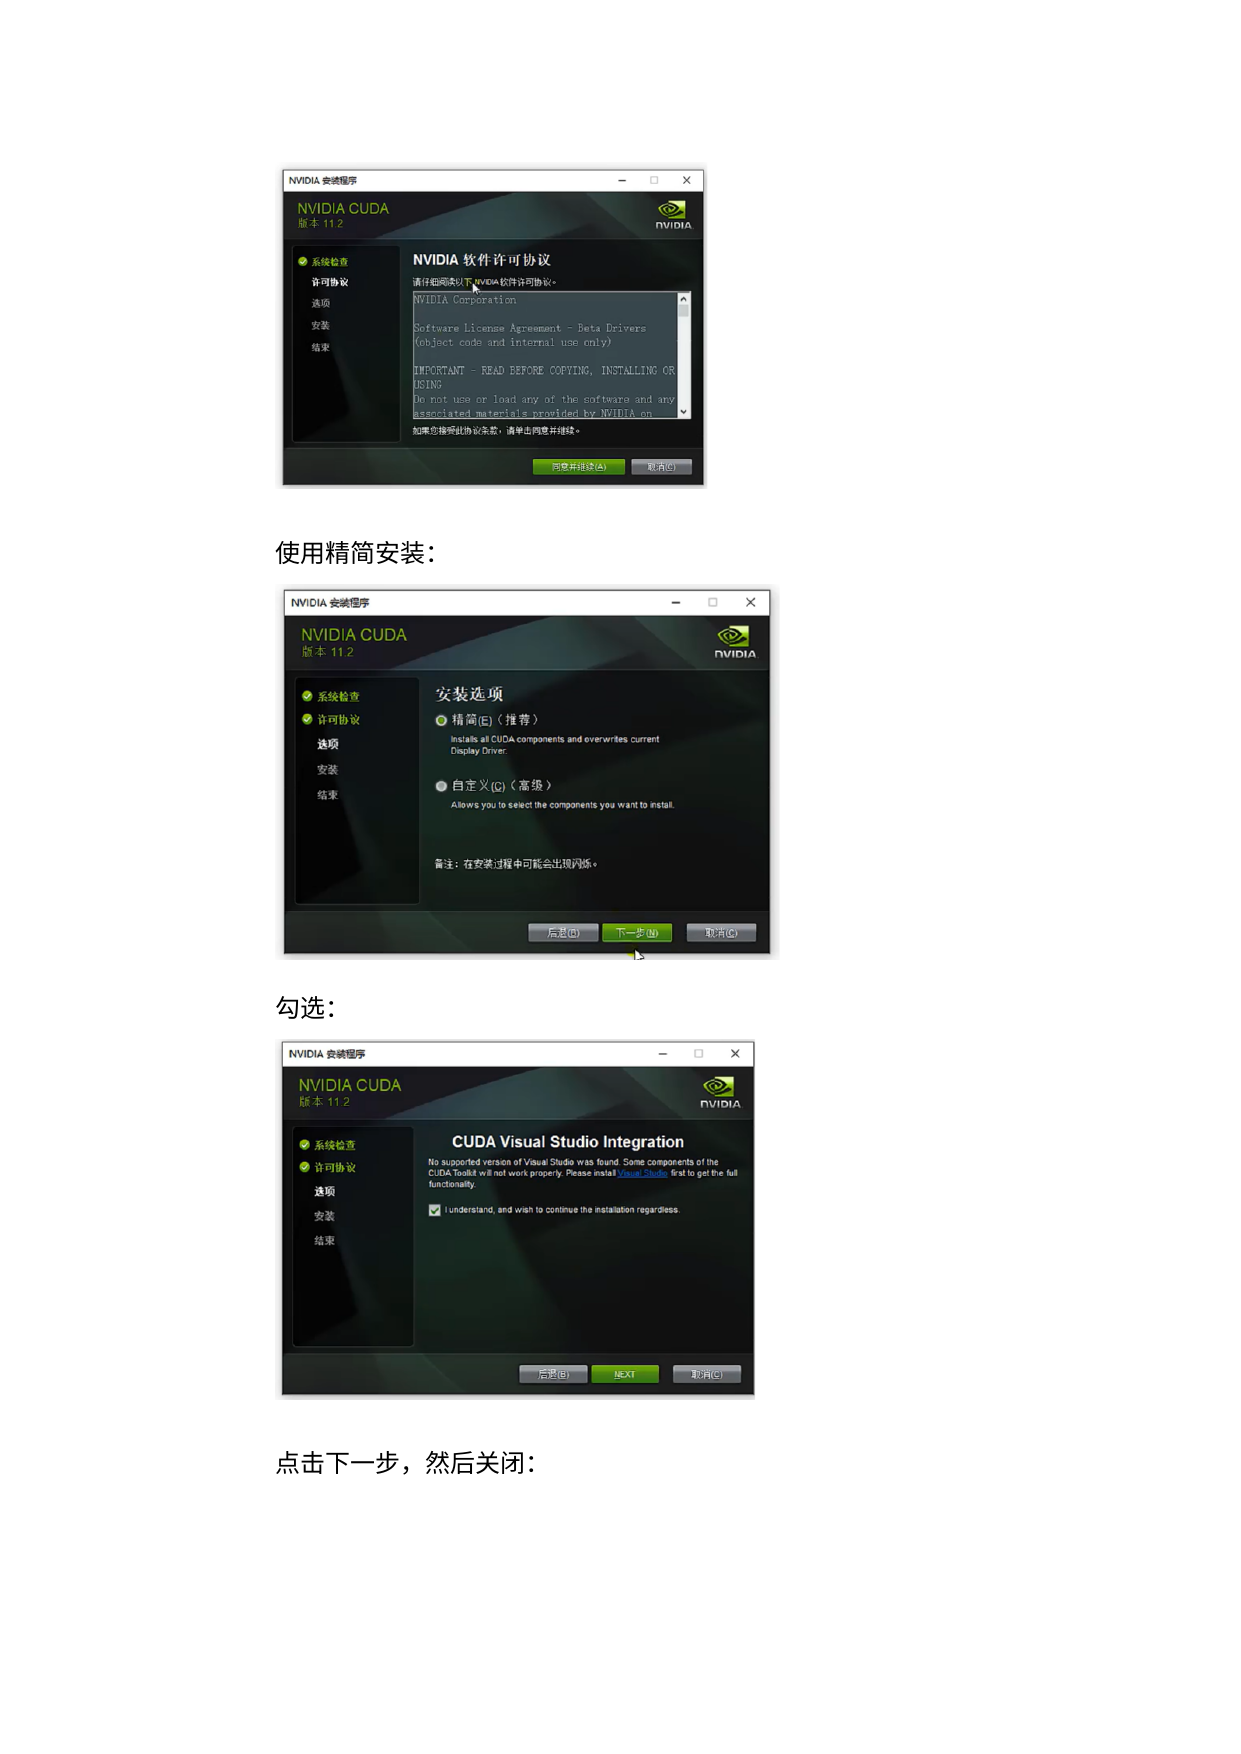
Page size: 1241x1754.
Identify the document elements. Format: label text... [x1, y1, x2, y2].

picture [275, 162, 708, 489]
picture [275, 584, 780, 960]
text 勾选： [231, 974, 1053, 1039]
picture [275, 1039, 756, 1400]
text 点击下一步，然后关闭： [231, 1429, 1053, 1494]
text 使用精简安装： [231, 519, 1053, 584]
